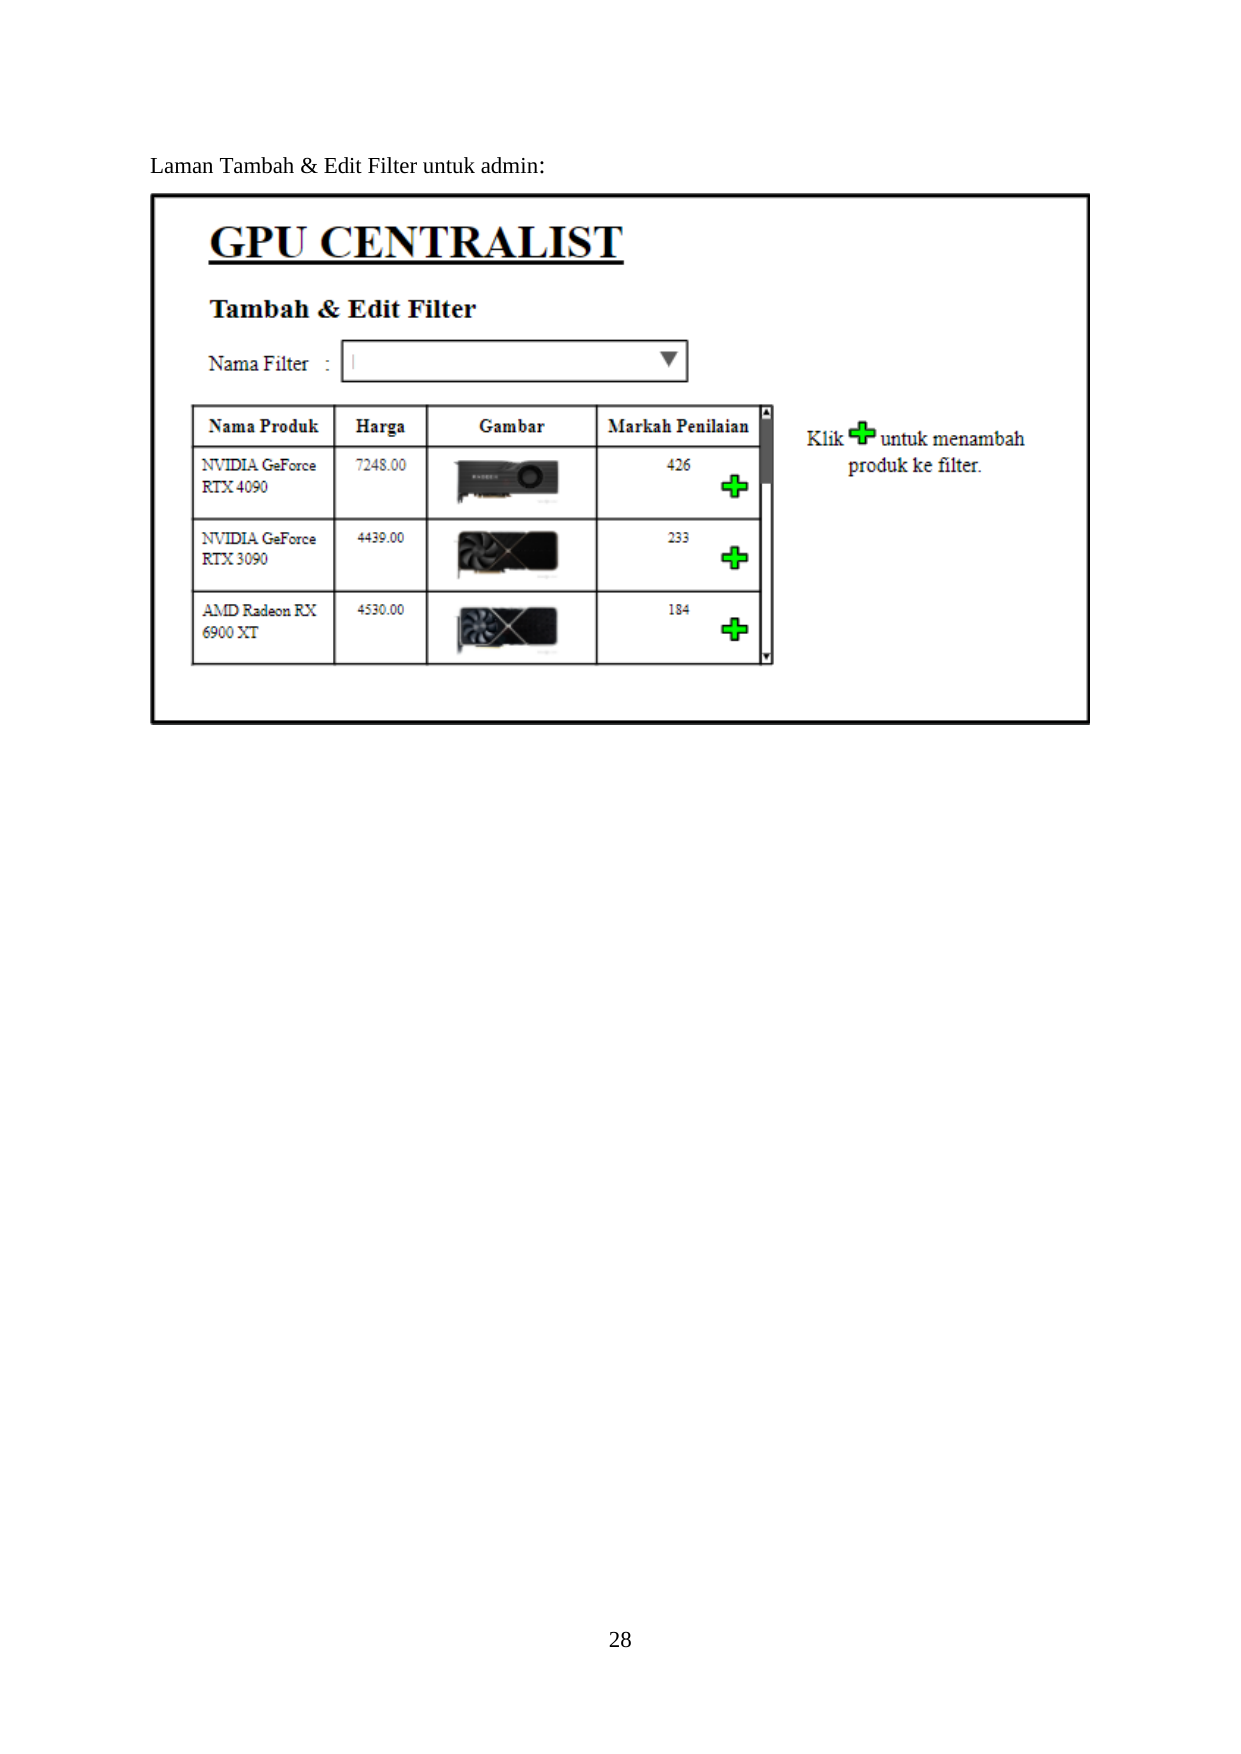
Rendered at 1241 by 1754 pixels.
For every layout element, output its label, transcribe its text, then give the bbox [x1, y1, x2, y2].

picture [150, 193, 1090, 725]
text Laman Tambah & Edit Filter untuk admin: [150, 150, 1090, 179]
